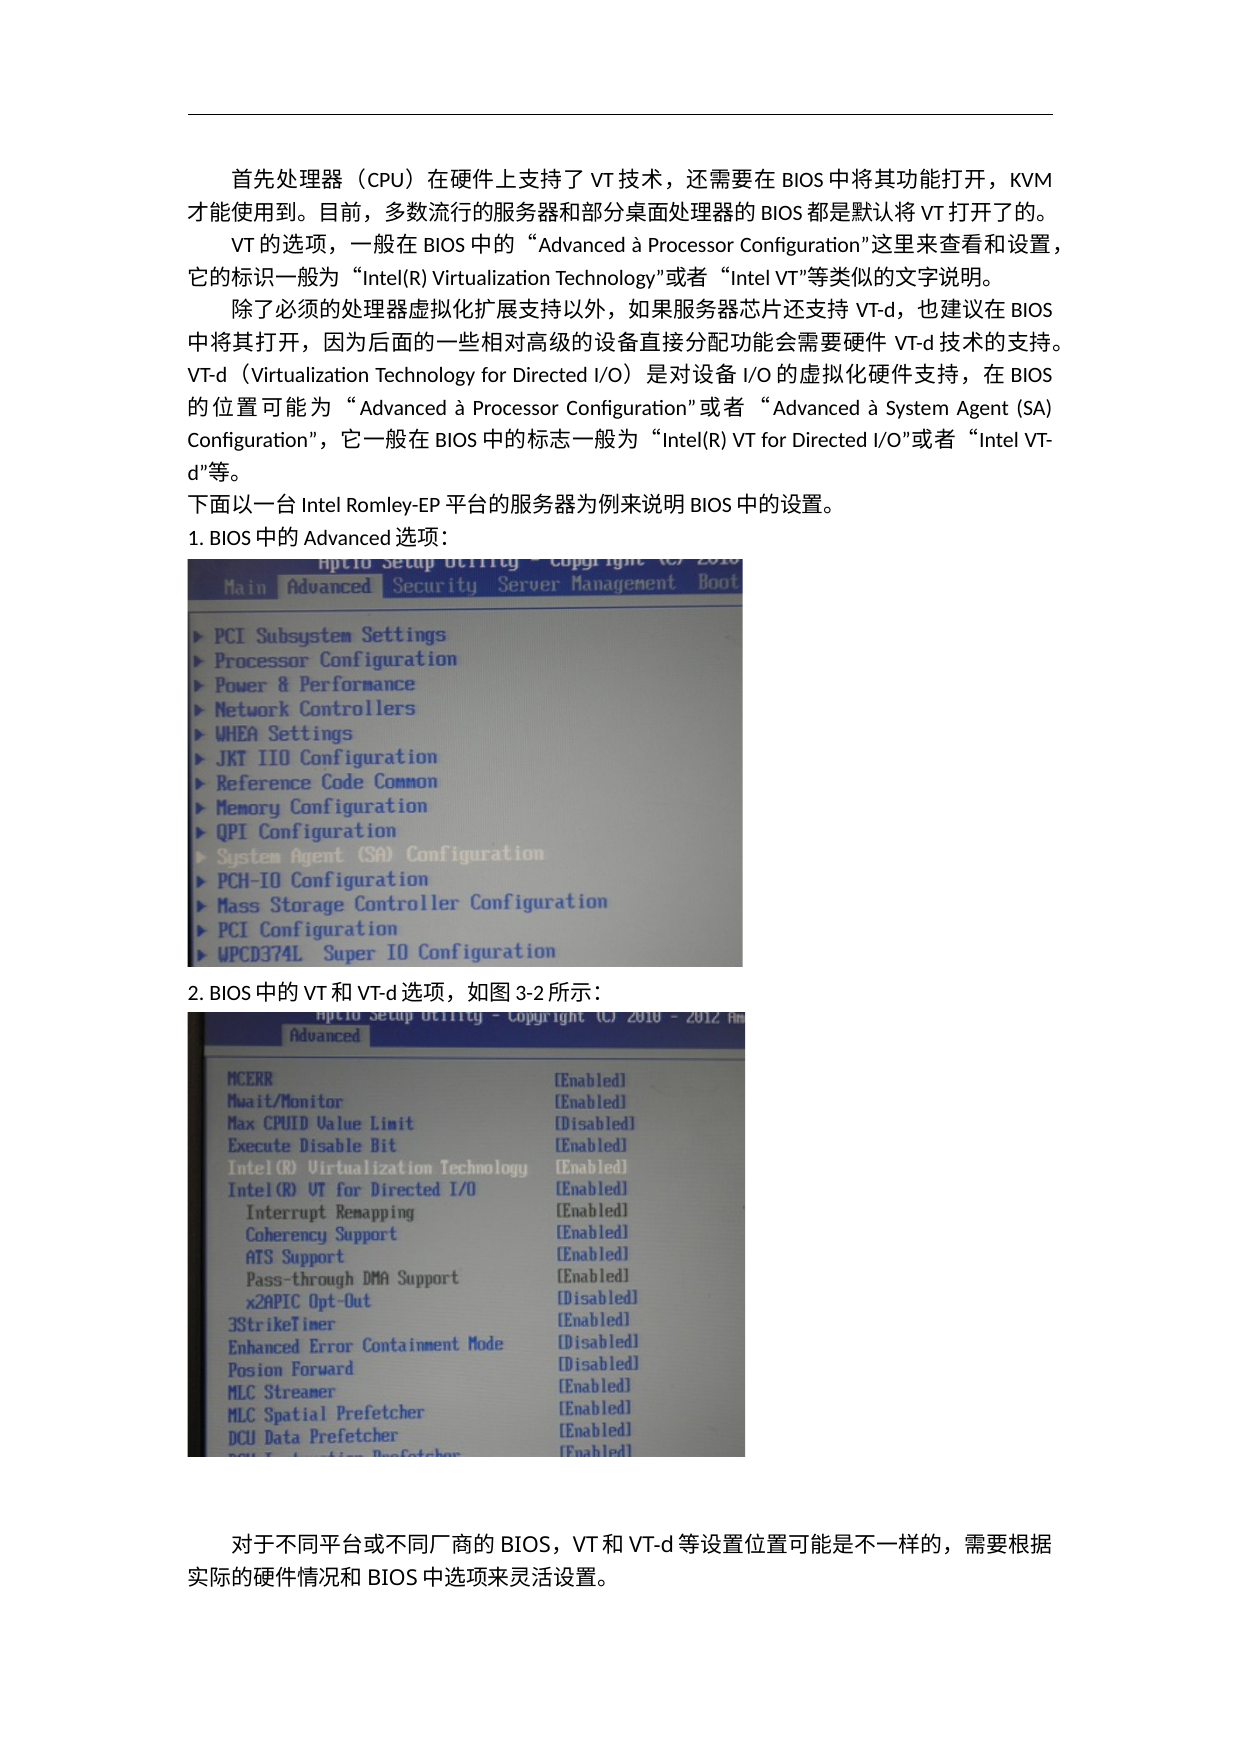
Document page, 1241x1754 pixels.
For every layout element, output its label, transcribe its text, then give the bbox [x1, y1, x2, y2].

text 2. BIOS中的VT和VT-d选项，如图3-2所示： [187, 974, 1053, 1007]
text VT的选项，一般在BIOS中的“Advanced à Processor Configuration”这里来查看和设置，它的标识一般为“Intel(R) Virtualization Technology”或者“Intel VT”等类似的文字说明。 [187, 227, 1053, 292]
picture [187, 559, 743, 967]
text 除了必须的处理器虚拟化扩展支持以外，如果服务器芯片还支持VT-d，也建议在BIOS中将其打开，因为后面的一些相对高级的设备直接分配功能会需要硬件VT-d技术的支持。VT-d（Virtualization Technology for Directed I/O）是对设备I/O的虚拟化硬件支持，在BIOS的位置可能为“Advanced à Processor Configuration”或者“Advanced à System Agent (SA) Configuration”，它一般在BIOS中的标志一般为“Intel(R) VT for Directed I/O”或者“Intel VT-d”等。 [187, 292, 1053, 487]
picture [187, 1012, 746, 1457]
text 下面以一台Intel Romley-EP平台的服务器为例来说明BIOS中的设置。 [187, 487, 1053, 519]
text 对于不同平台或不同厂商的BIOS，VT和VT-d等设置位置可能是不一样的，需要根据实际的硬件情况和BIOS中选项来灵活设置。 [187, 1527, 1053, 1592]
text 1. BIOS中的Advanced选项： [187, 519, 1053, 552]
text 首先处理器（CPU）在硬件上支持了VT技术，还需要在BIOS中将其功能打开，KVM才能使用到。目前，多数流行的服务器和部分桌面处理器的BIOS都是默认将VT打开了的。 [187, 162, 1053, 227]
